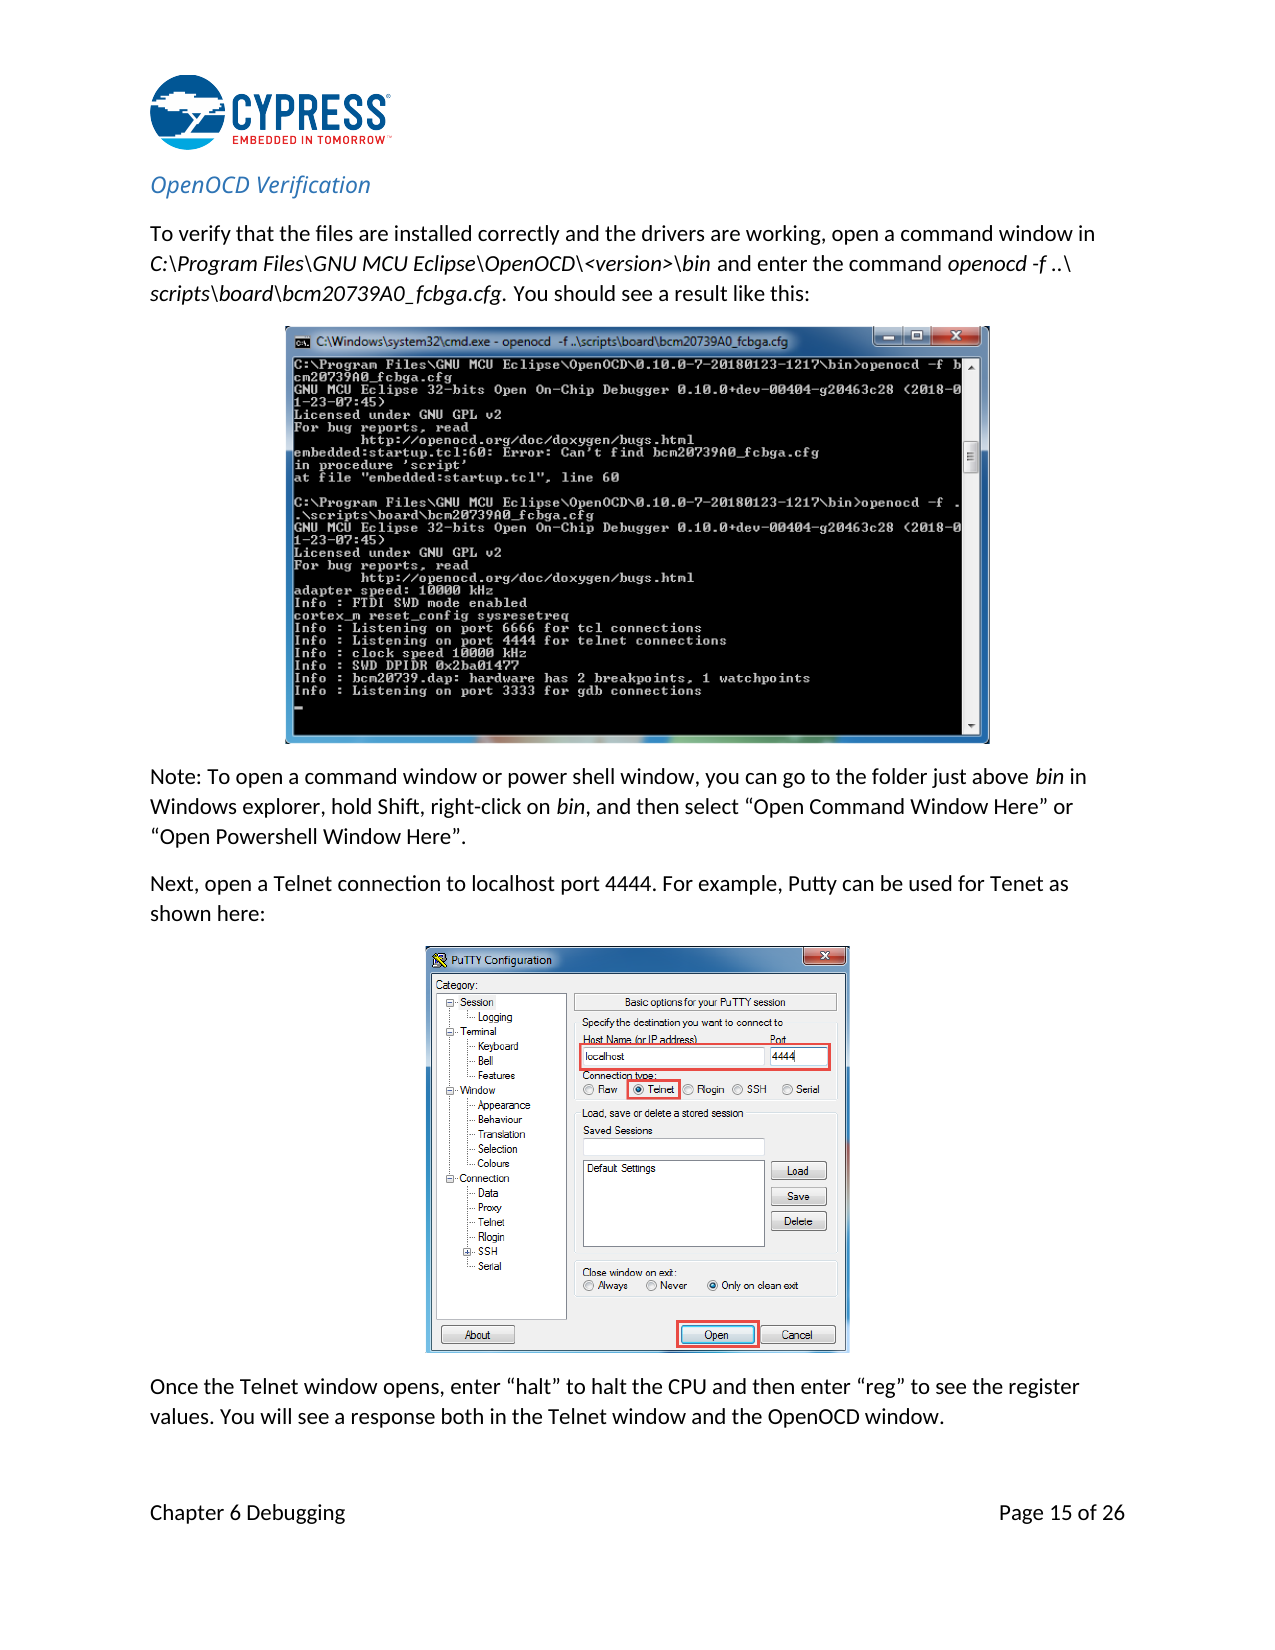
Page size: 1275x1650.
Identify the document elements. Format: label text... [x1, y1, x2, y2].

picture [425, 946, 850, 1353]
text Note: To open a command window or power shell window, you can go to the folder just above bin in Windows explorer, hold Shift, right-click on bin, and then select “Open Command Window Here” or “Open Powershell Window Here”. [150, 762, 1125, 850]
text Next, open a Telnet connection to localhost port 4444. For example, Putty can be used for Tenet as shown here: [150, 869, 1125, 927]
text To verify that the files are installed correctly and the drivers are working, open a command window in C:\Program Files\GNU MCU Eclipse\OpenOCD\<version>\bin and enter the command openocd -f ..\scripts\board\bcm20739A0_fcbga.cfg. You should see a result like this: [150, 219, 1125, 308]
text Once the Telnet window opens, enter “halt” to halt the CPU and then enter “reg” to see the register values. You will see a response both in the Telnet window and the OpenOCD window. [150, 1372, 1125, 1430]
subtitle OpenOCD Verification [150, 169, 1125, 200]
picture [150, 75, 392, 150]
picture [285, 326, 990, 744]
